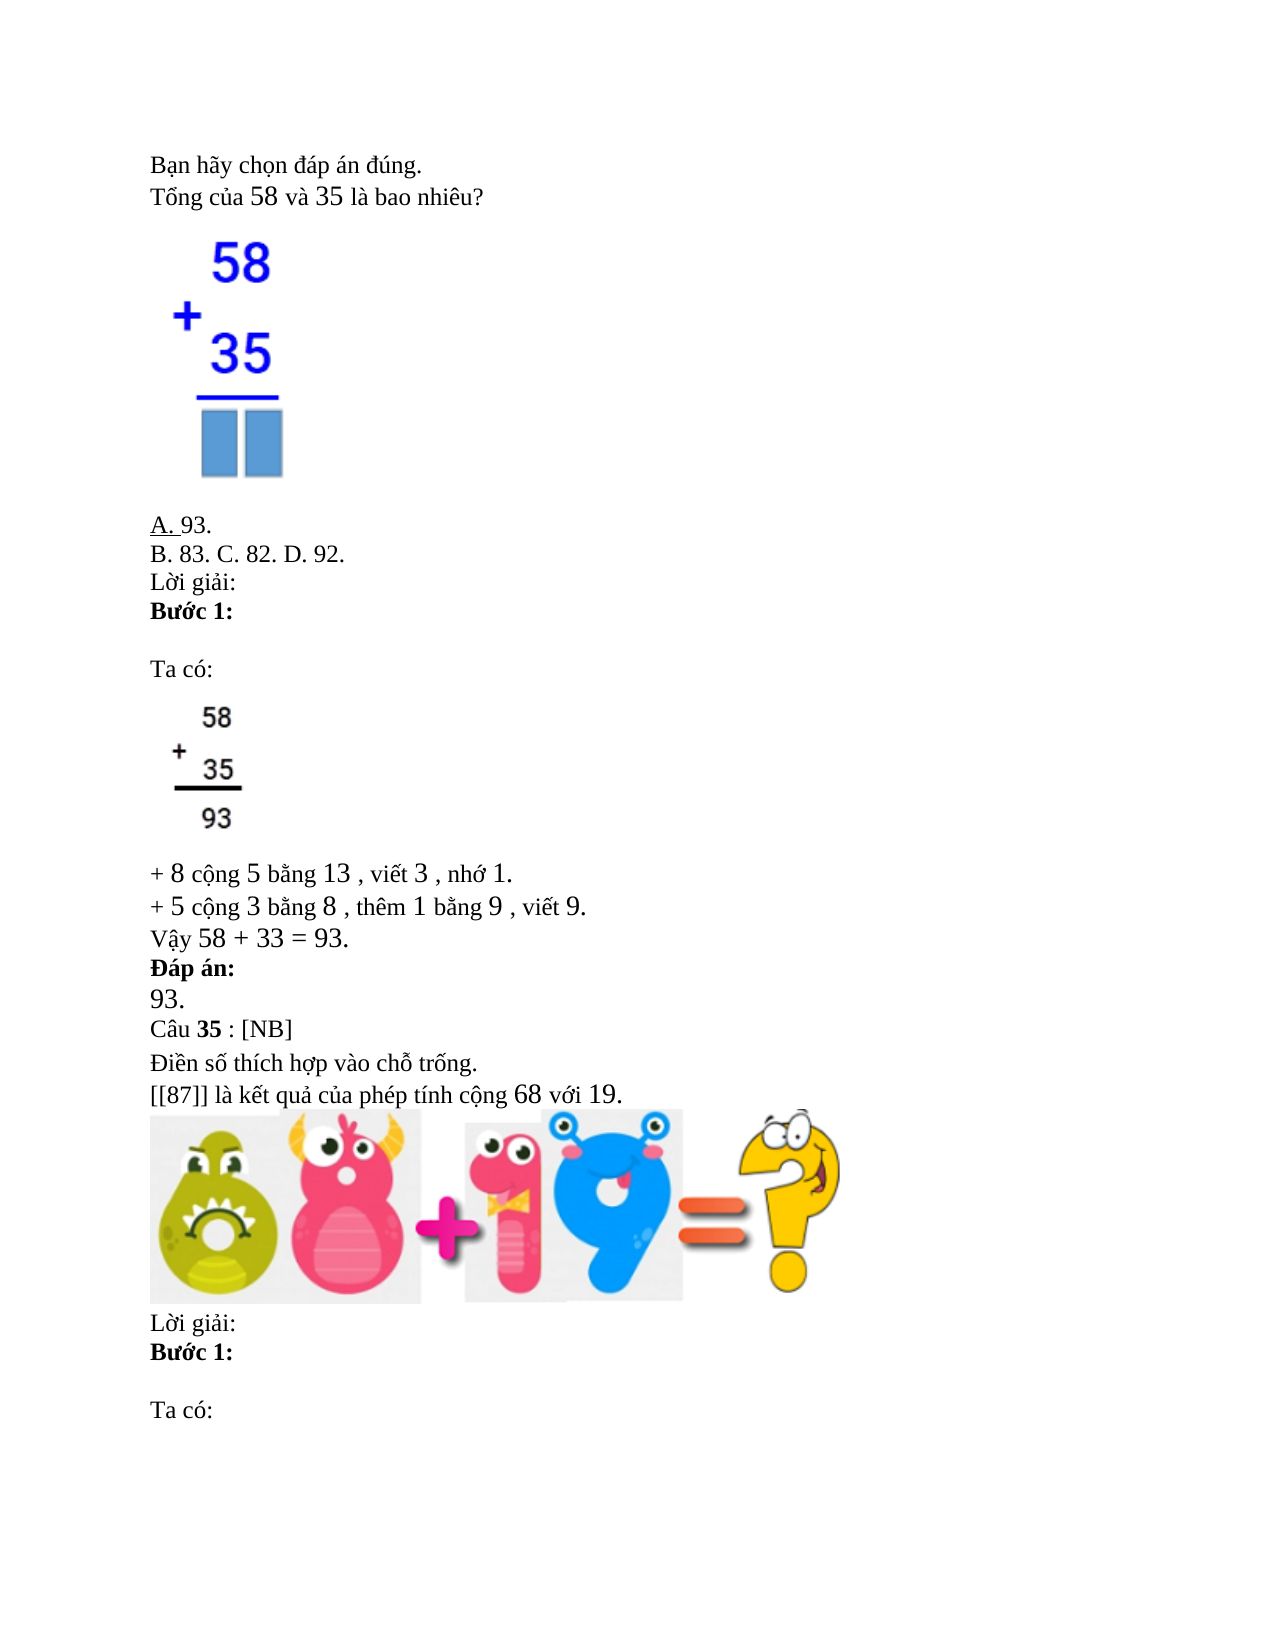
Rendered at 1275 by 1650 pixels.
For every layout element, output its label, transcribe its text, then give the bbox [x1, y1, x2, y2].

picture [150, 682, 259, 857]
text Lời giải: [150, 567, 1125, 596]
text Lời giải: [150, 1308, 1125, 1337]
text Ta có: + 8 cộng 5 bằng 13 , viết 3 , nhớ 1. + 5 cộng 3 bằng 8 , thêm 1 bằng 9 , viết 9. Vậy 58 + 33 = 93. Đáp án: 93. [150, 625, 1125, 1014]
text B. 83. C. 82. D. 92. [150, 539, 1125, 567]
text Bước 1: [150, 596, 1125, 625]
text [150, 1366, 1125, 1423]
text Bạn hãy chọn đáp án đúng. Tổng của 58 và 35 là bao nhiêu? [150, 150, 1125, 505]
text Bước 1: [150, 1337, 1125, 1366]
text Câu 35 : [NB] [150, 1014, 1125, 1043]
picture [150, 1109, 854, 1304]
text A. 93. [150, 510, 1125, 539]
picture [150, 211, 318, 505]
